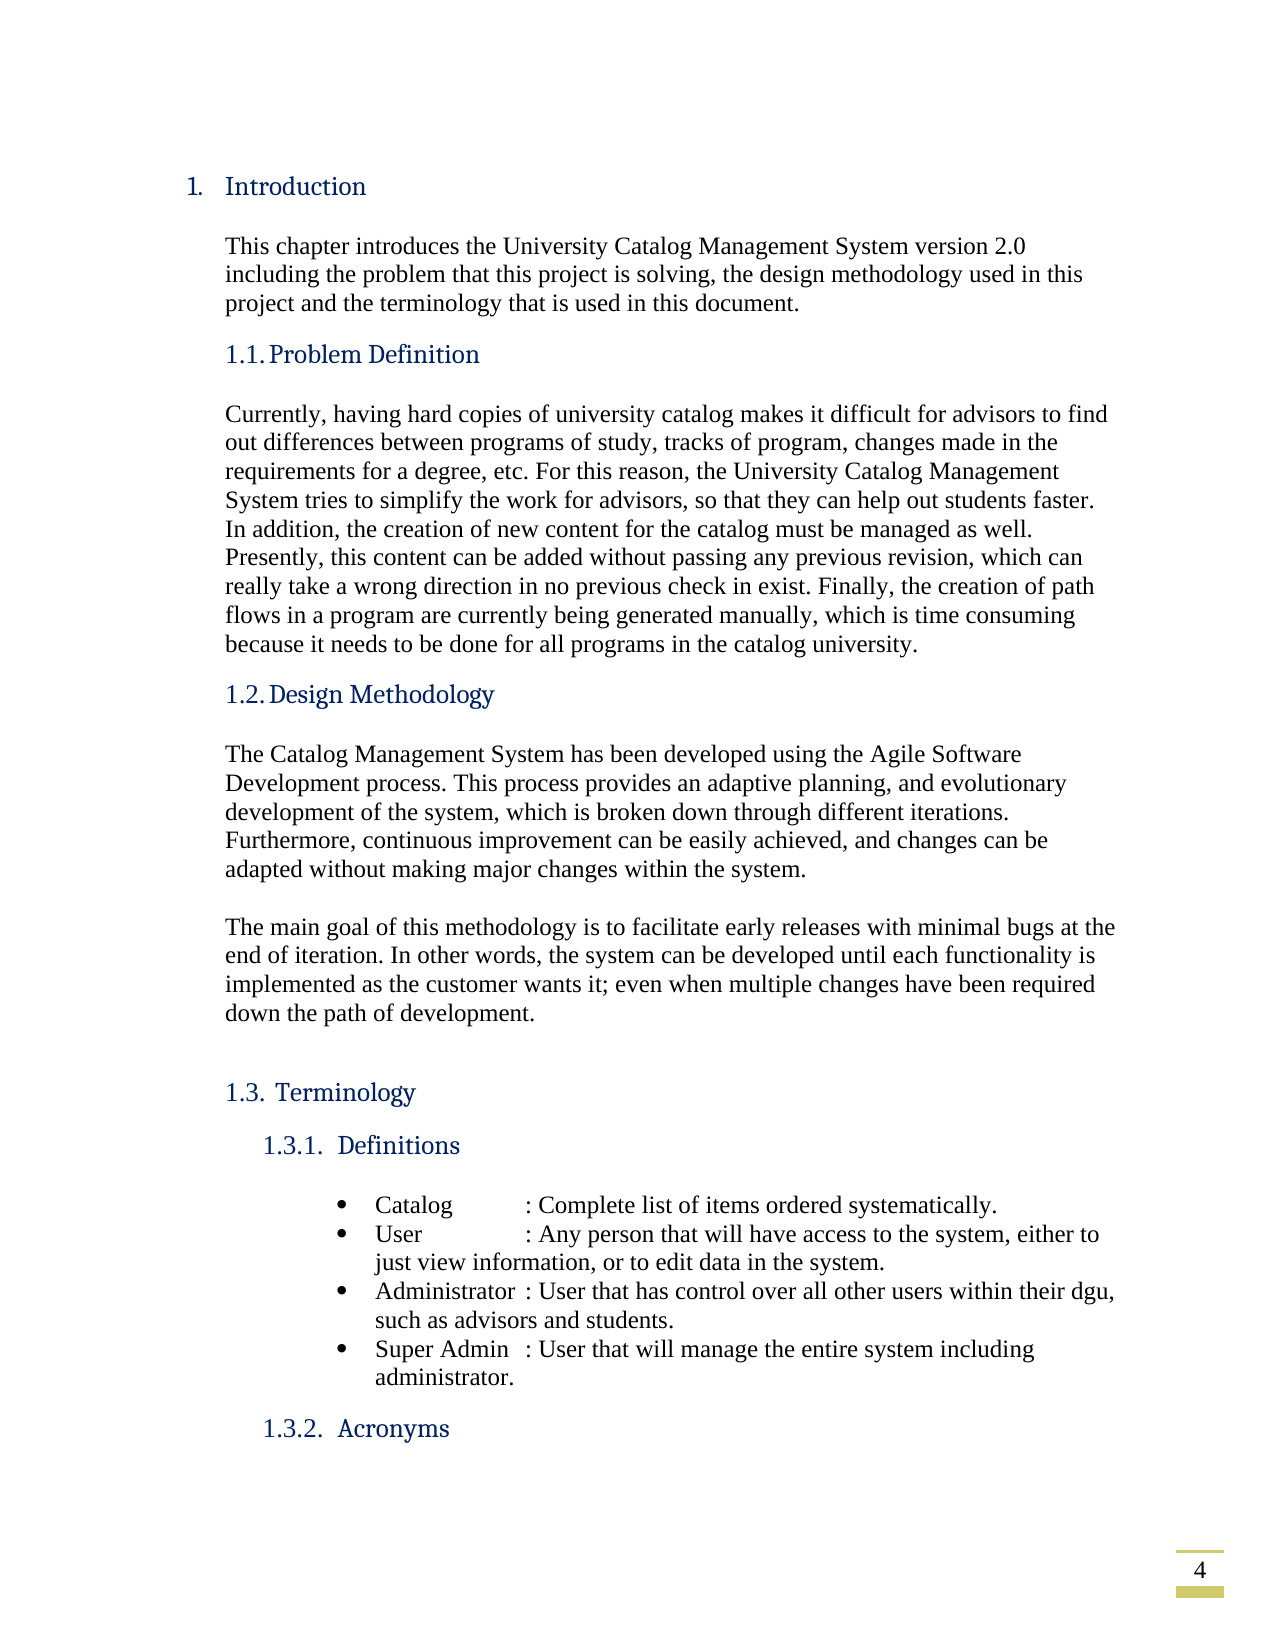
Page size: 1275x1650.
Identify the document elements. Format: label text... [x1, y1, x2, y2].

text This chapter introduces the University Catalog Management System version 2.0 including the problem that this project is solving, the design methodology used in this project and the terminology that is used in this document. [225, 231, 1125, 317]
list Super Admin : User that will manage the entire system including administrator. [337, 1334, 1125, 1391]
subtitle Terminology [225, 1076, 1125, 1108]
list Catalog : Complete list of items ordered systematically. [337, 1190, 1125, 1219]
subtitle Introduction [187, 171, 1125, 202]
list Administrator : User that has control over all other users within their dgu, such as advisors and students. [337, 1276, 1125, 1334]
subtitle Acronyms [262, 1412, 1125, 1444]
list User : Any person that will have access to the system, either to just view information, or to edit data in the system. [337, 1219, 1125, 1276]
text Currently, having hard copies of university catalog makes it difficult for advisors to find out differences between programs of study, tracks of program, changes made in the requirements for a degree, etc. For this reason, the University Catalog Management System tries to simplify the work for advisors, so that they can help out students faster. [225, 399, 1125, 514]
text The main goal of this methodology is to facilitate early releases with minimal bugs at the end of iteration. In other words, the system can be developed until each functionality is implemented as the customer wants it; even when multiple changes have been required down the path of development. [225, 912, 1125, 1027]
subtitle Design Methodology [225, 678, 1125, 710]
text In addition, the creation of new content for the catalog must be managed as well. Presently, this content can be added without passing any previous revision, which can really take a wrong direction in no previous check in exist. Finally, the creation of path flows in a program are currently being generated manually, which is time consuming because it needs to be done for all programs in the catalog university. [225, 514, 1125, 657]
subtitle Definitions [262, 1129, 1125, 1161]
text The Catalog Management System has been developed using the Agile Software Development process. This process provides an adaptive planning, and evolutionary development of the system, which is broken down through different iterations. Furthermore, continuous improvement can be easily achieved, and changes can be adapted without making major changes within the system. [225, 739, 1125, 883]
subtitle Problem Definition [225, 338, 1125, 370]
